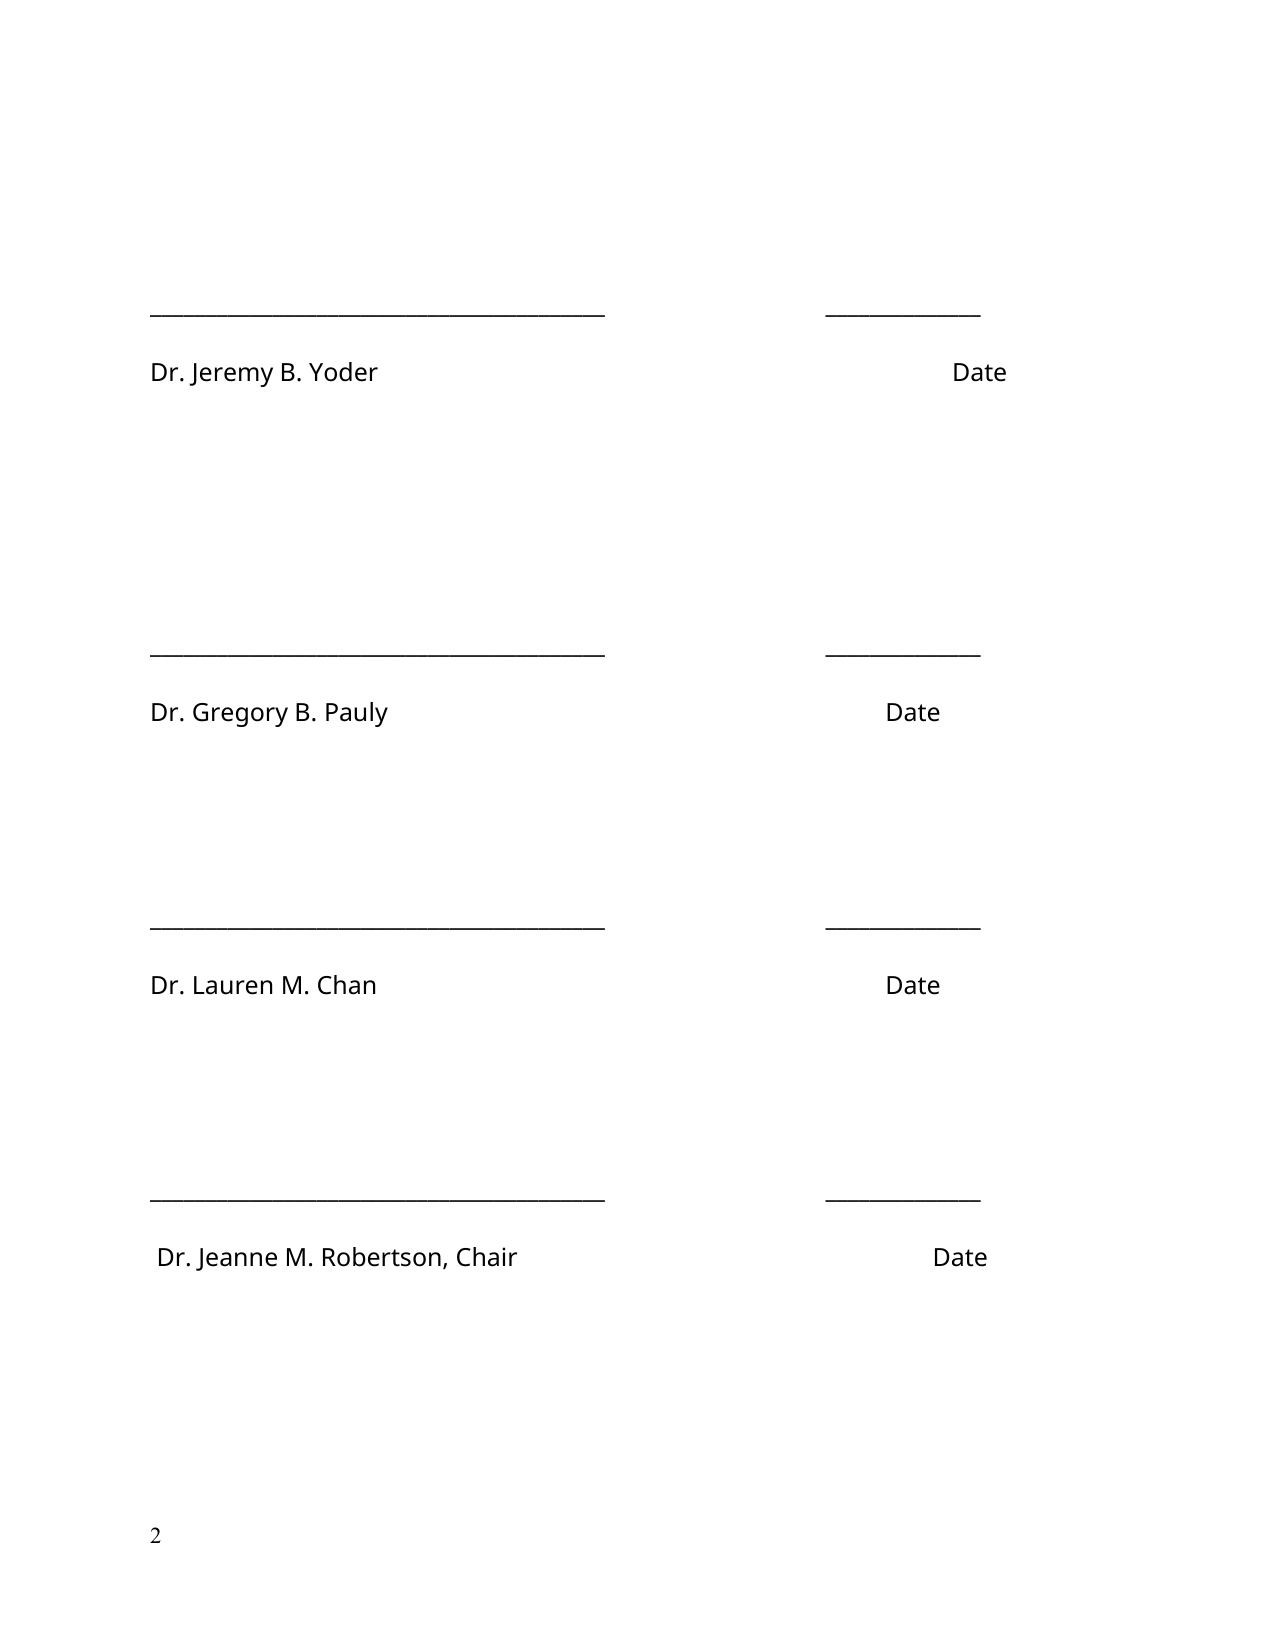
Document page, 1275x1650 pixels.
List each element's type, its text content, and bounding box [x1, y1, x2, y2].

text _________________________________________ ______________ [150, 1172, 1125, 1206]
text _________________________________________ ______________ [150, 286, 1124, 320]
text _________________________________________ ______________ [150, 627, 1125, 661]
text _________________________________________ ______________ [150, 899, 1125, 933]
text Dr. Lauren M. Chan Date [150, 967, 1125, 1002]
text Dr. Jeremy B. Yoder Date [150, 354, 1125, 388]
text Dr. Jeanne M. Robertson, Chair Date [150, 1240, 1051, 1274]
text Dr. Gregory B. Pauly Date [150, 695, 1125, 729]
